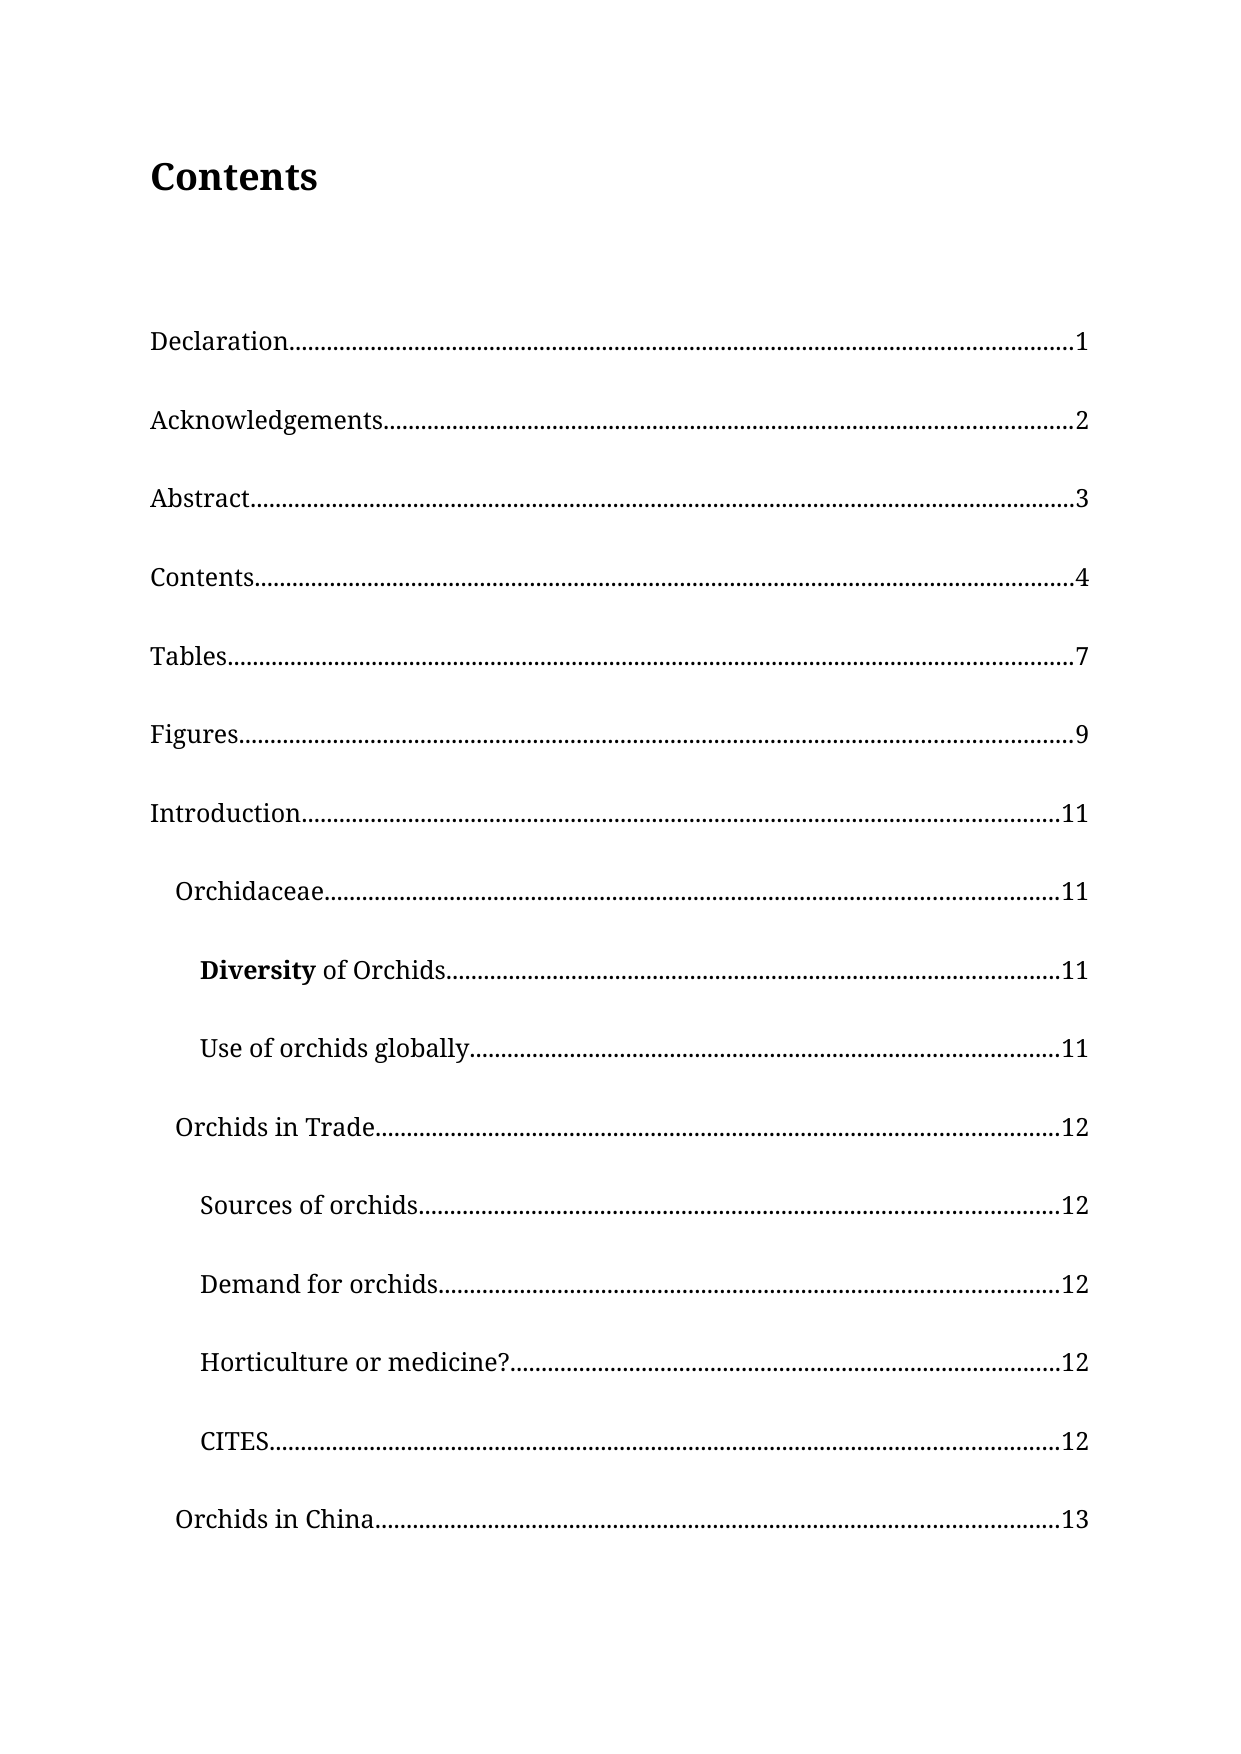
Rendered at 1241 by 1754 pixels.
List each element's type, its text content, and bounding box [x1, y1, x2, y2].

subtitle Contents [150, 150, 1090, 201]
